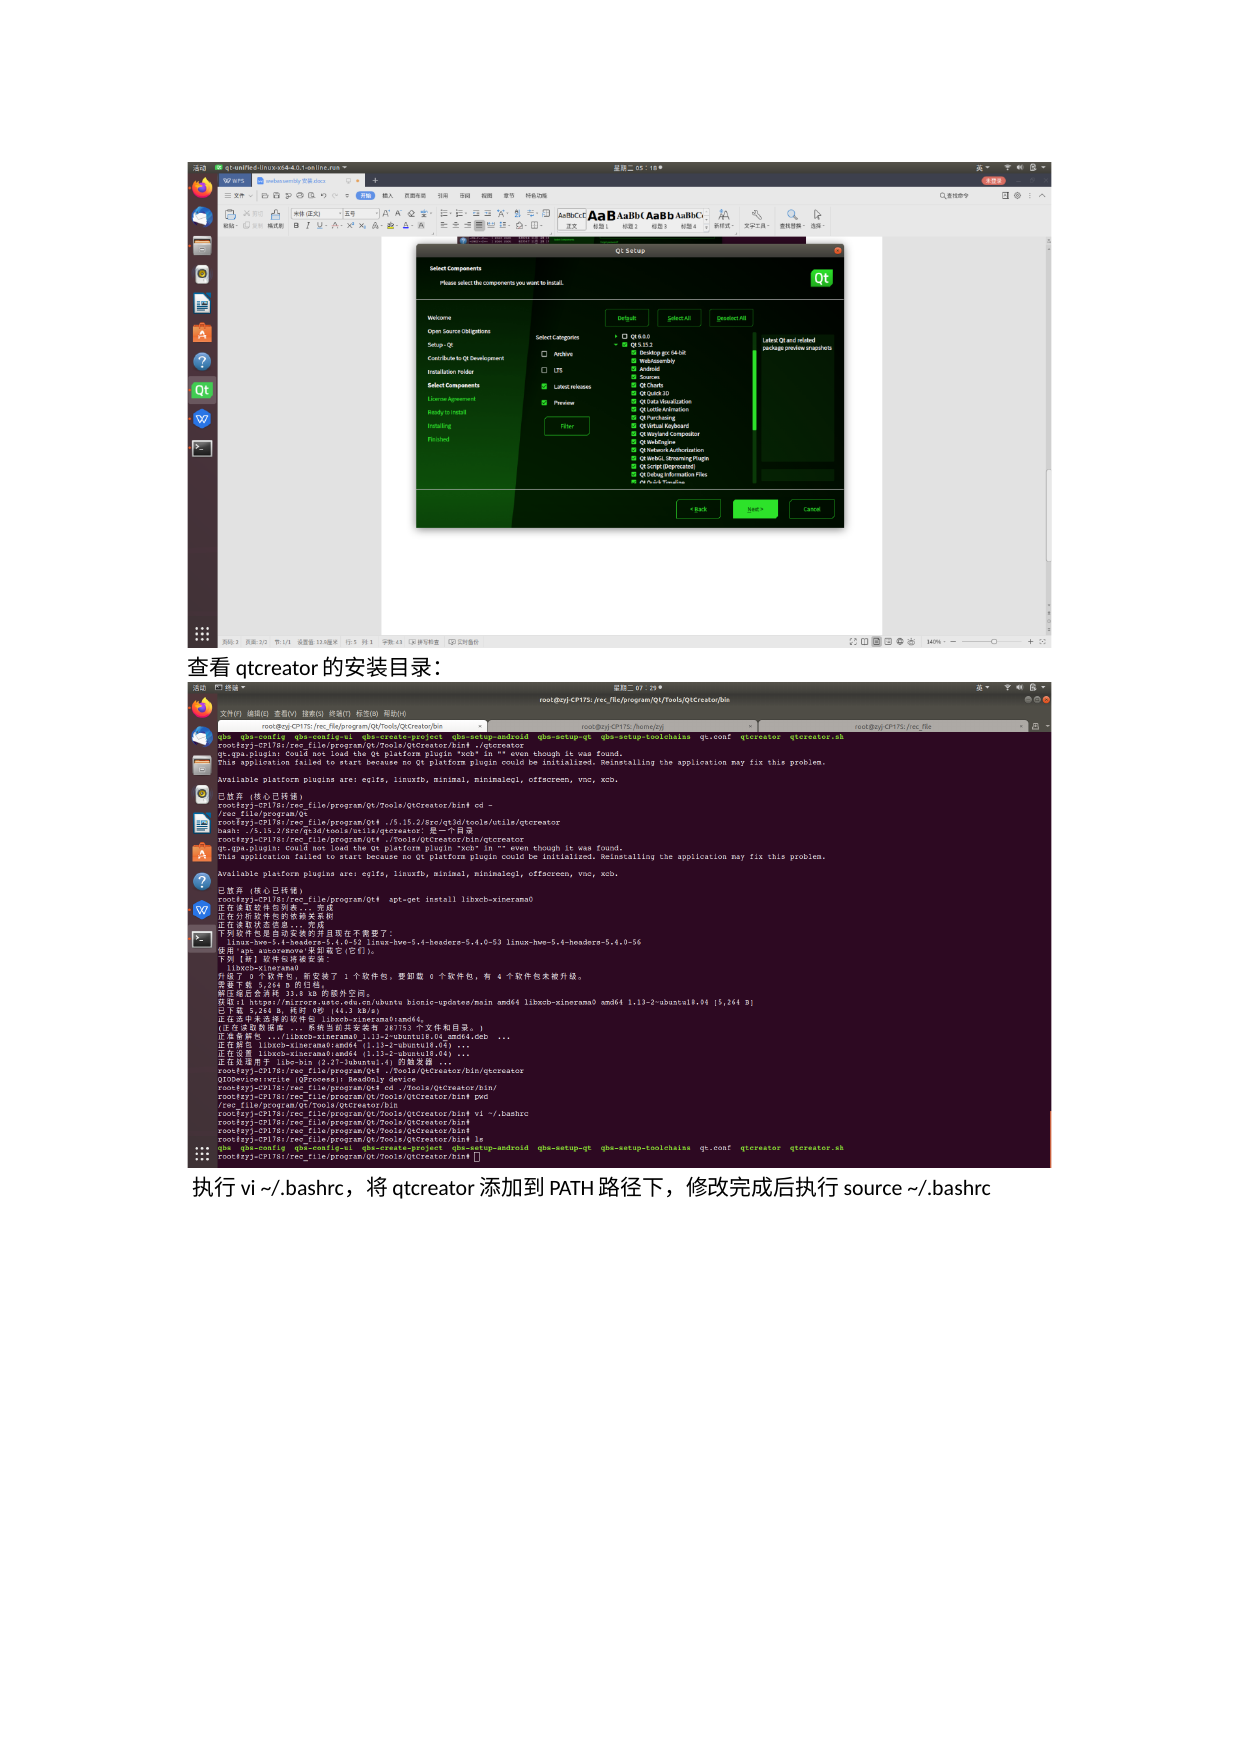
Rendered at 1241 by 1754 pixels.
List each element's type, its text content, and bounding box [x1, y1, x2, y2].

text 执行vi ~/.bashrc，将qtcreator添加到PATH路径下，修改完成后执行source ~/.bashrc [187, 1169, 1053, 1202]
picture [187, 162, 1052, 648]
picture [187, 682, 1052, 1168]
text 查看qtcreator的安装目录： [187, 649, 1053, 682]
